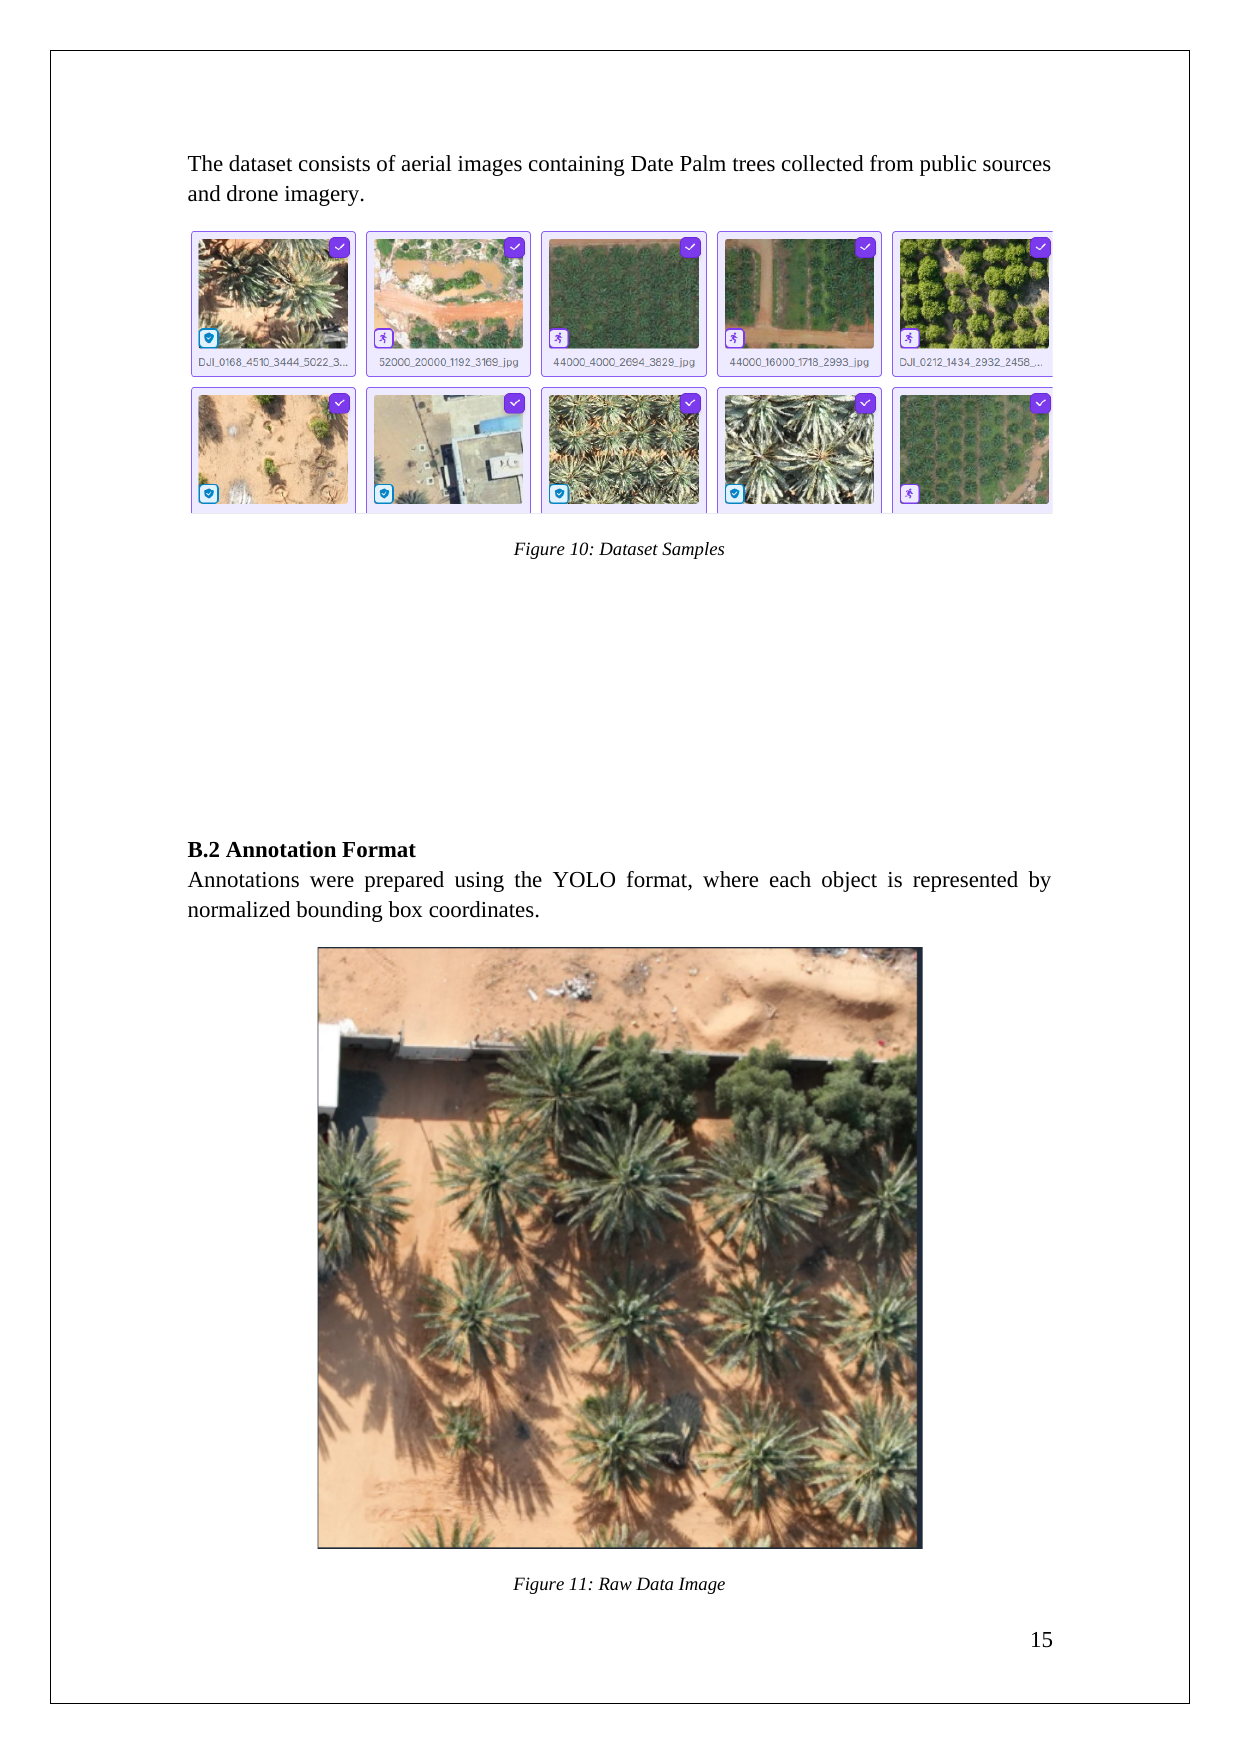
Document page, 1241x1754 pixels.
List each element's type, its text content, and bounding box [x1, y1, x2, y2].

text Annotations were prepared using the YOLO format, where each object is represented by normalized bounding box coordinates. [187, 866, 1053, 923]
text The dataset consists of aerial images containing Date Palm trees collected from public sources and drone imagery. [187, 150, 1053, 207]
subtitle B.2 Annotation Format [187, 836, 1053, 862]
text Figure 11: Raw Data Image [187, 1573, 1053, 1594]
picture [317, 947, 923, 1549]
picture [187, 231, 1053, 514]
text Figure 10: Dataset Samples [187, 538, 1053, 560]
